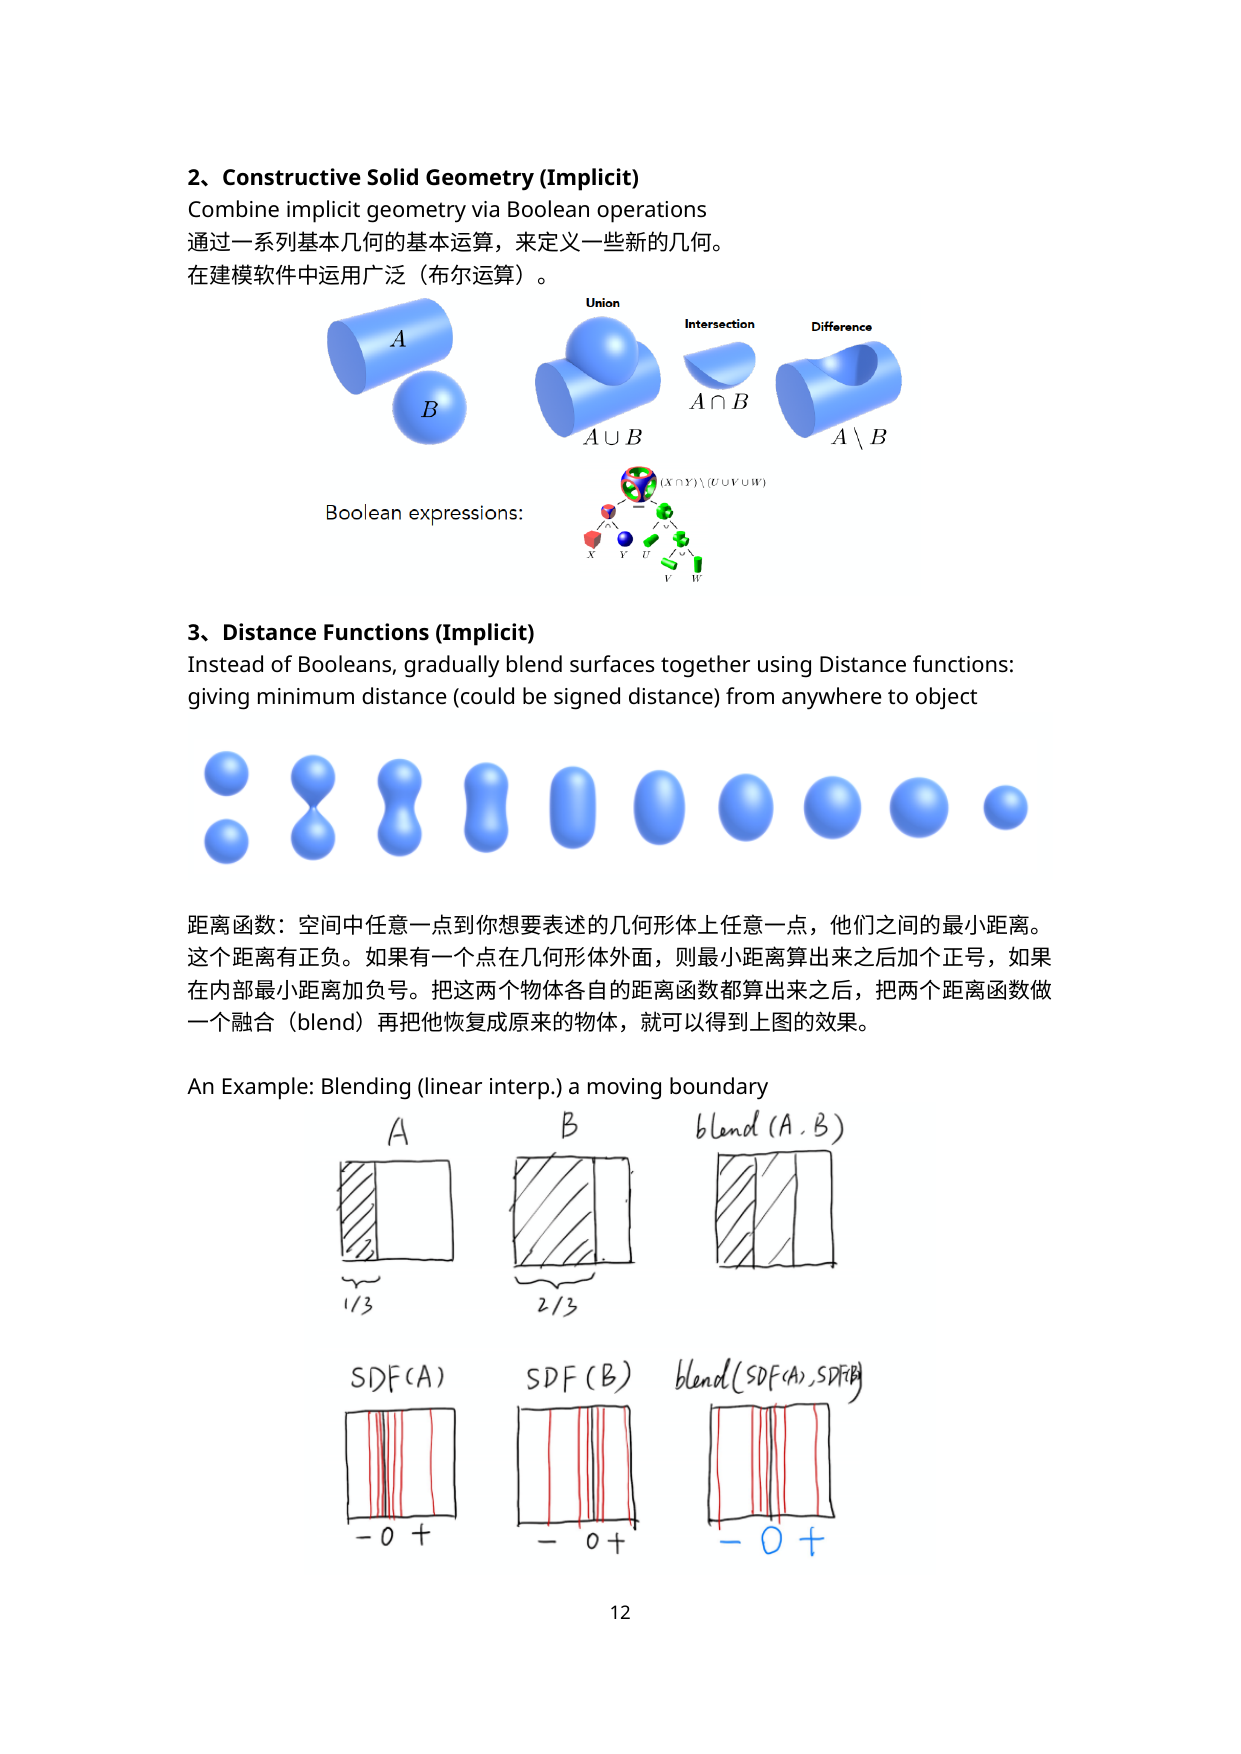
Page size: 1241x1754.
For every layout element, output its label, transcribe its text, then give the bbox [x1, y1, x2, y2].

text An Example: Blending (linear interp.) a moving boundary [187, 1070, 1053, 1102]
picture [187, 712, 1053, 880]
text 通过一系列基本几何的基本运算，来定义一些新的几何。 [187, 225, 1053, 257]
subtitle 3、Distance Functions (Implicit) [187, 615, 1053, 647]
picture [319, 289, 921, 596]
text 在建模软件中运用广泛（布尔运算）。 [187, 257, 1053, 290]
picture [303, 1102, 937, 1575]
text Combine implicit geometry via Boolean operations [187, 192, 1053, 225]
text giving minimum distance (could be signed distance) from anywhere to object [187, 680, 1053, 712]
text 距离函数：空间中任意一点到你想要表述的几何形体上任意一点，他们之间的最小距离。这个距离有正负。如果有一个点在几何形体外面，则最小距离算出来之后加个正号，如果在内部最小距离加负号。把这两个物体各自的距离函数都算出来之后，把两个距离函数做一个融合（blend）再把他恢复成原来的物体，就可以得到上图的效果。 [187, 907, 1053, 1037]
text Instead of Booleans, gradually blend surfaces together using Distance functions: [187, 647, 1053, 680]
subtitle 2、Constructive Solid Geometry (Implicit) [187, 160, 1053, 192]
